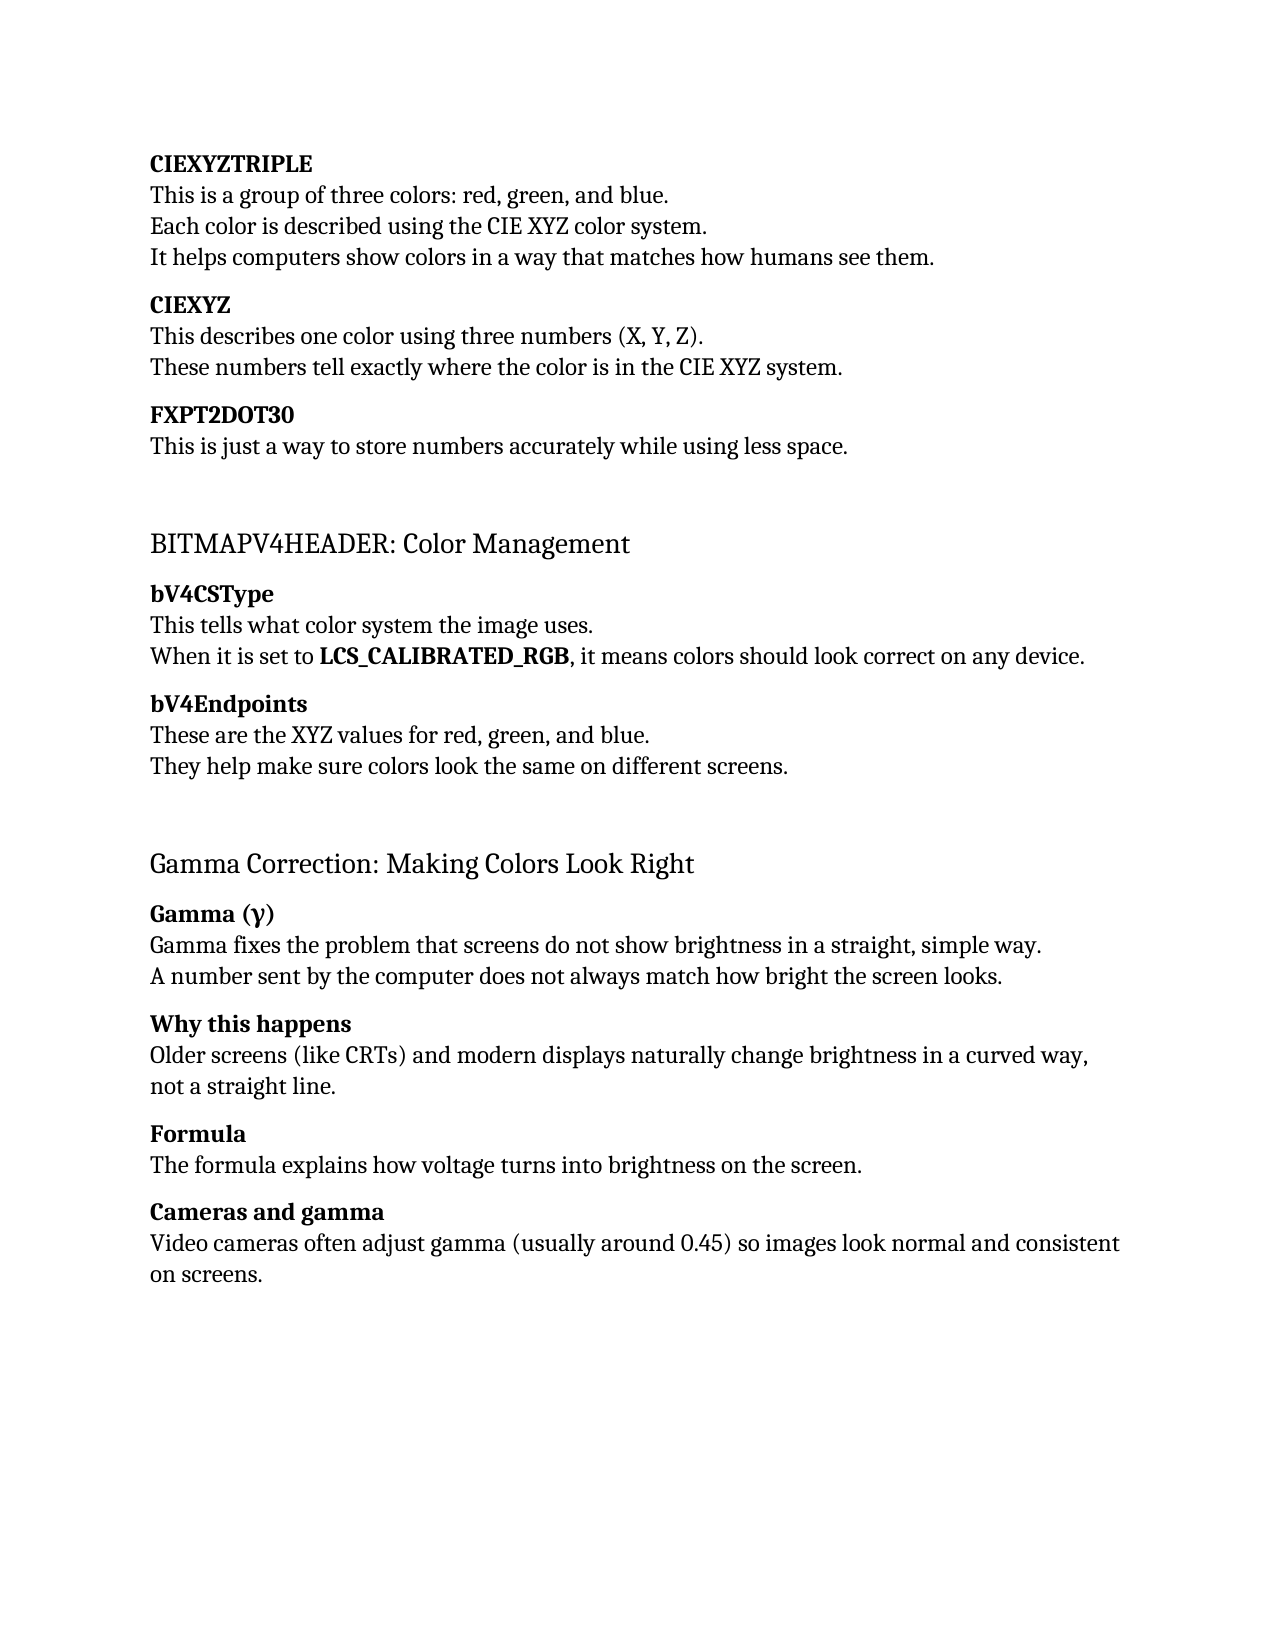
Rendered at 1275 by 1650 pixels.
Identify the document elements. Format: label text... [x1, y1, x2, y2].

text Why this happens Older screens (like CRTs) and modern displays naturally change brightness in a curved way, not a straight line. [150, 1010, 1125, 1101]
text Cameras and gamma Video cameras often adjust gamma (usually around 0.45) so images look normal and consistent on screens. [150, 1198, 1125, 1289]
text FXPT2DOT30 This is just a way to store numbers accurately while using less space. [150, 401, 1125, 460]
text CIEXYZ This describes one color using three numbers (X, Y, Z). These numbers tell exactly where the color is in the CIE XYZ system. [150, 291, 1125, 382]
text bV4Endpoints These are the XYZ values for red, green, and blue. They help make sure colors look the same on different screens. [150, 690, 1125, 781]
text Formula The formula explains how voltage turns into brightness on the screen. [150, 1119, 1125, 1179]
text Gamma Correction: Making Colors Look Right [150, 847, 1125, 881]
text bV4CSType This tells what color system the image uses. When it is set to LCS_CALIBRATED_RGB, it means colors should look correct on any device. [150, 580, 1125, 671]
text BITMAPV4HEADER: Color Management [150, 527, 1125, 561]
text CIEXYZTRIPLE This is a group of three colors: red, green, and blue. Each color is described using the CIE XYZ color system. It helps computers show colors in a way that matches how humans see them. [150, 150, 1125, 272]
text Gamma (γ) Gamma fixes the problem that screens do not show brightness in a straight, simple way. A number sent by the computer does not always match how bright the screen looks. [150, 900, 1125, 991]
